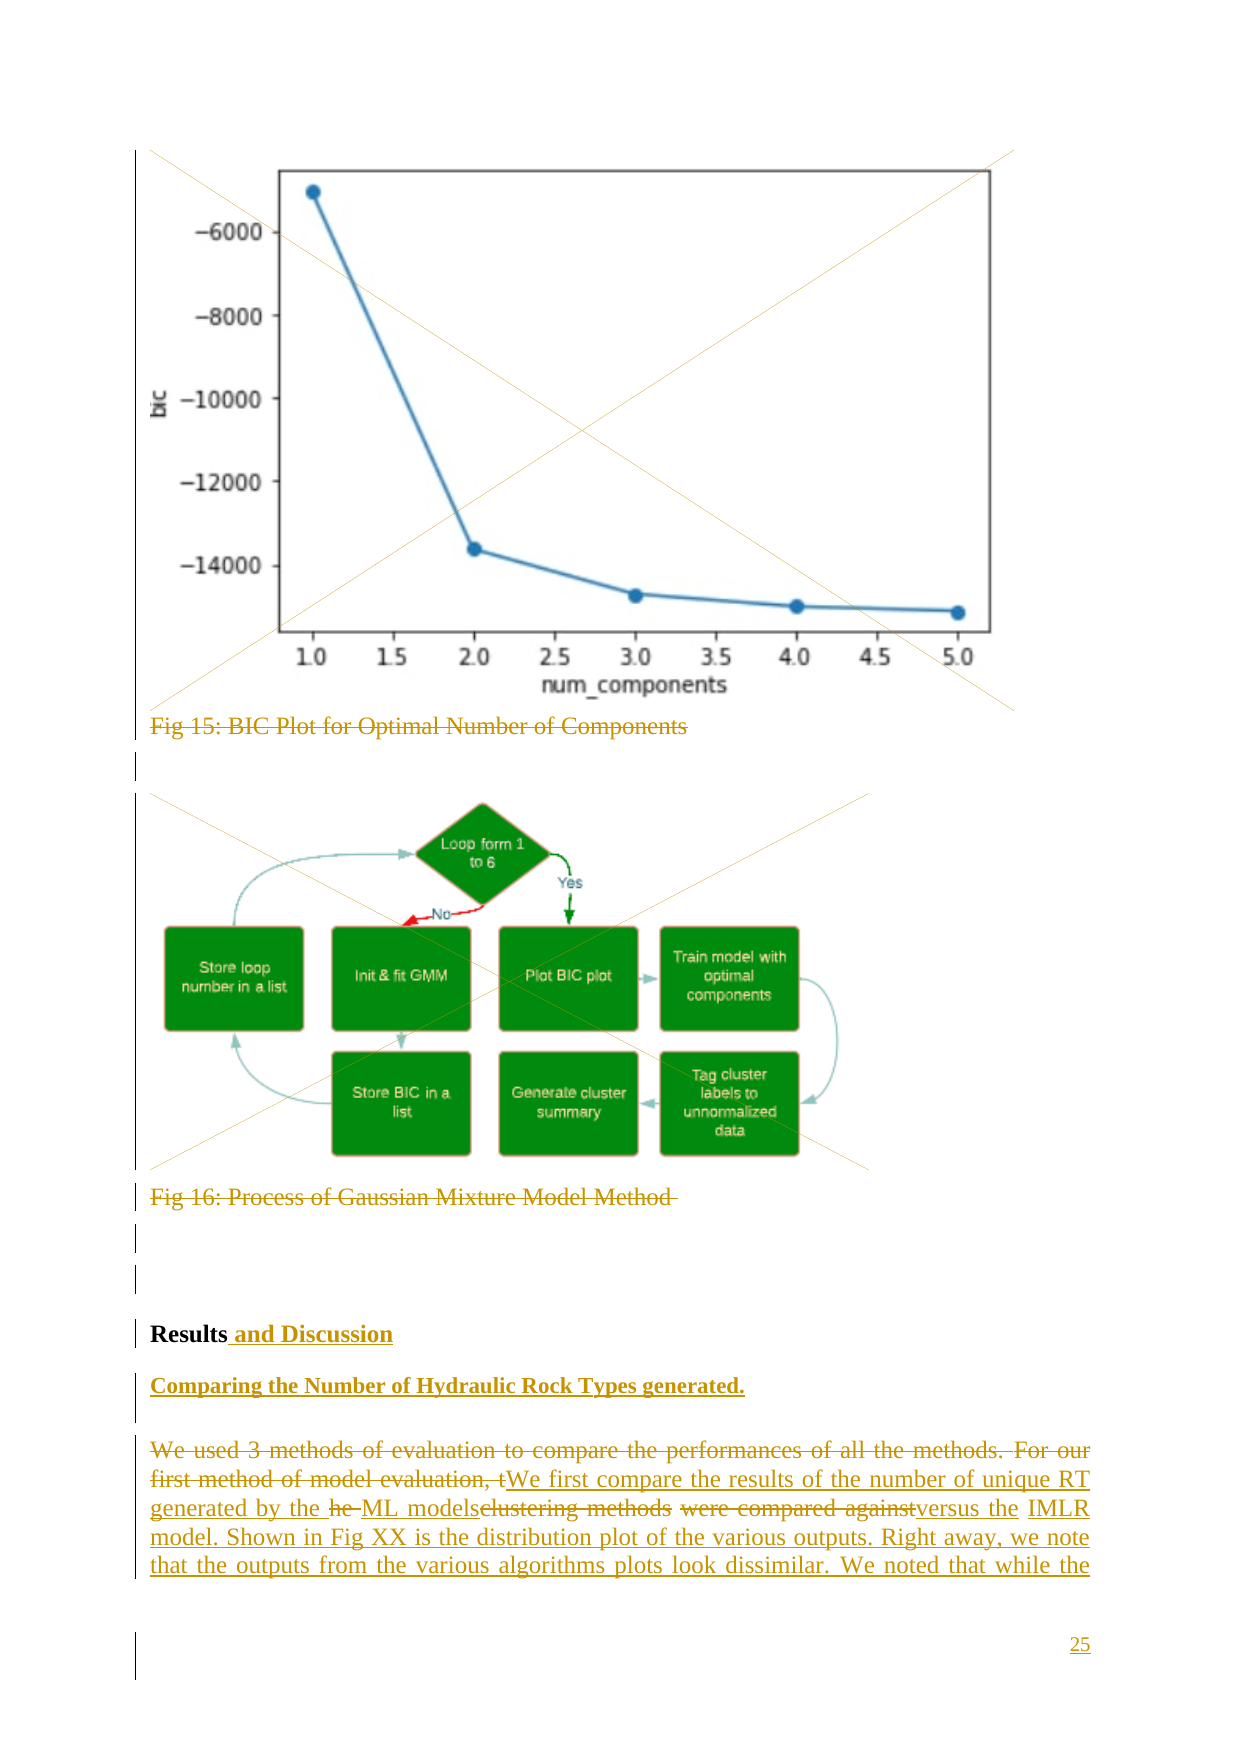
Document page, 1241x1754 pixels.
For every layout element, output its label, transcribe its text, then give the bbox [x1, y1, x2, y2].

picture [150, 795, 507, 1169]
picture [152, 793, 867, 981]
picture [150, 151, 580, 710]
picture [511, 794, 869, 1169]
picture [152, 432, 1012, 711]
picture [152, 150, 1012, 429]
subtitle Results [150, 1319, 1090, 1347]
picture [152, 983, 866, 1170]
picture [584, 151, 1015, 710]
